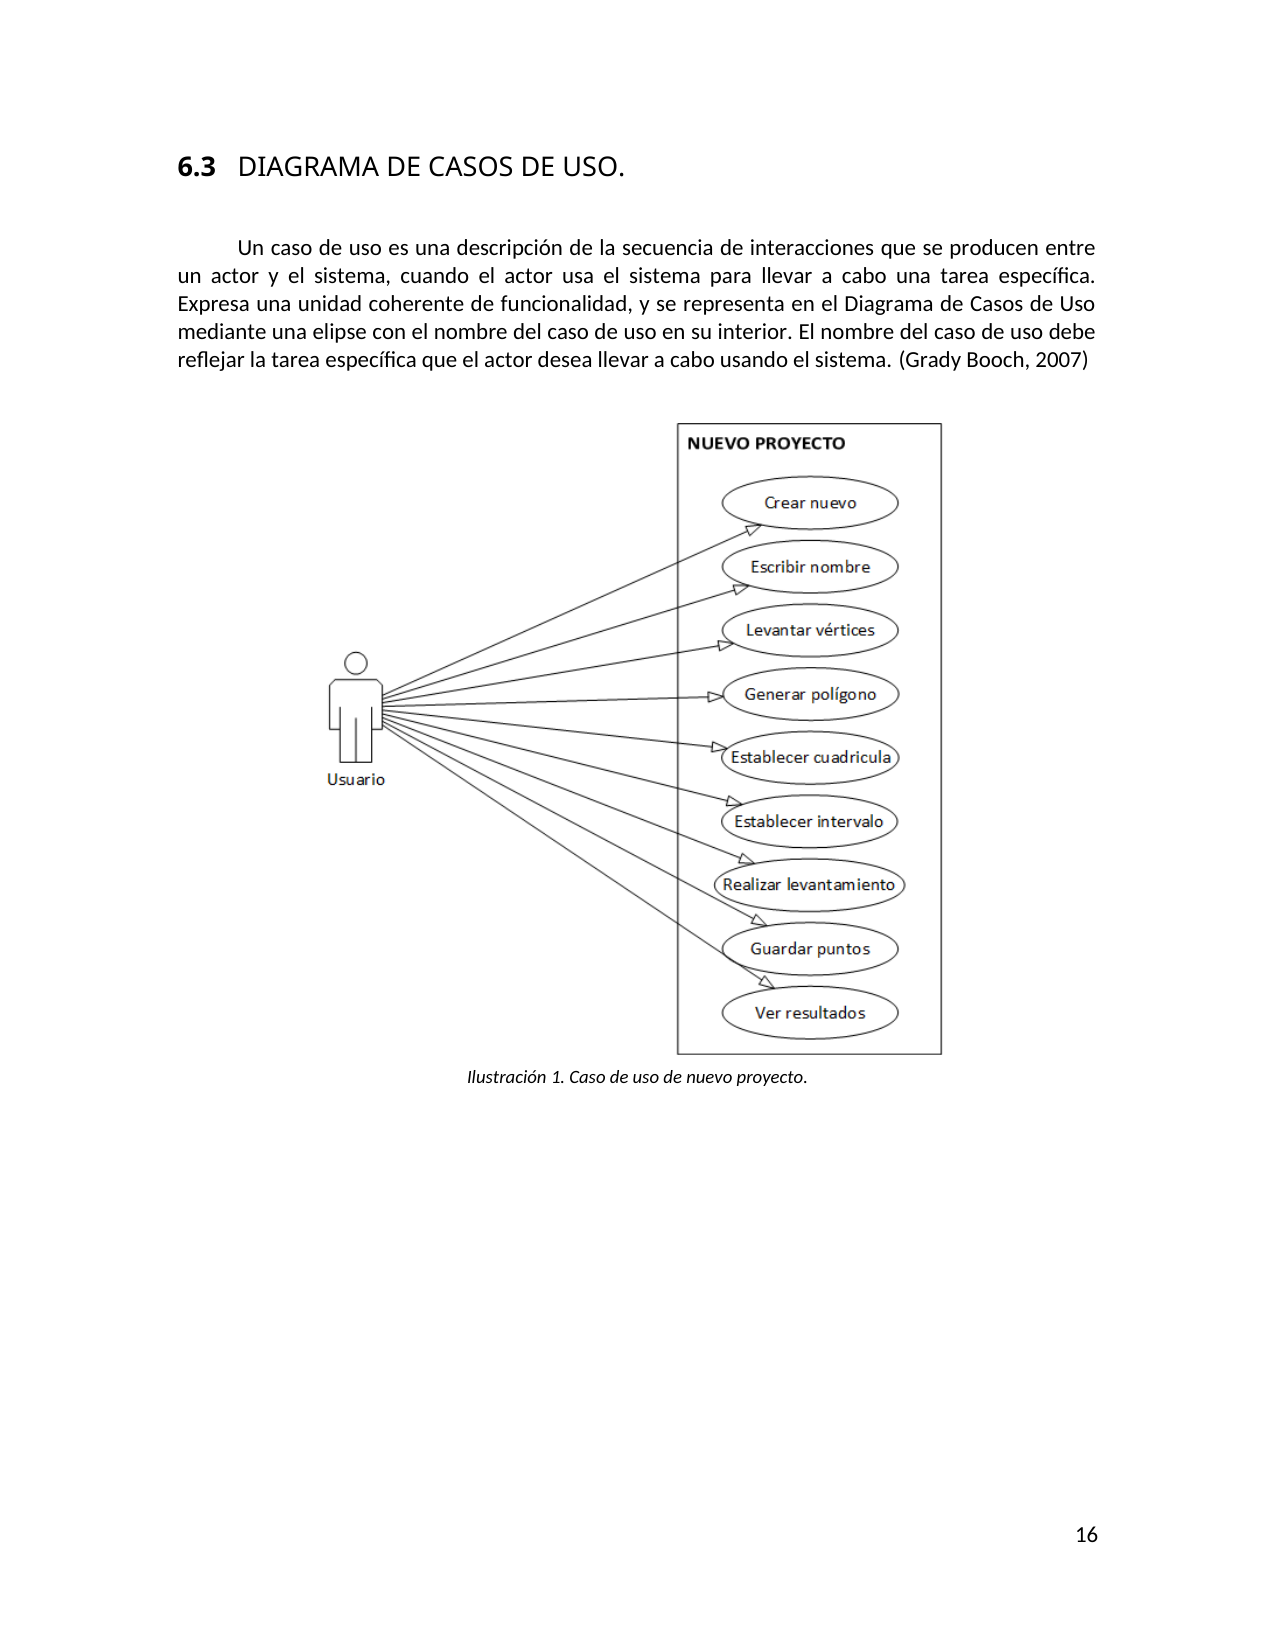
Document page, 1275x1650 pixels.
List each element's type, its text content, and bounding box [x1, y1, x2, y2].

picture [314, 422, 962, 1055]
subtitle DIAGRAMA DE CASOS DE USO. [177, 148, 1098, 184]
text Un caso de uso es una descripción de la secuencia de interacciones que se producen entre un actor y el sistema, cuando el actor usa el sistema para llevar a cabo una tarea específica. Expresa una unidad coherente de funcionalidad, y se representa en el Diagrama de Casos de Uso mediante una elipse con el nombre del caso de uso en su interior. El nombre del caso de uso debe reflejar la tarea específica que el actor desea llevar a cabo usando el sistema. [177, 233, 1098, 373]
